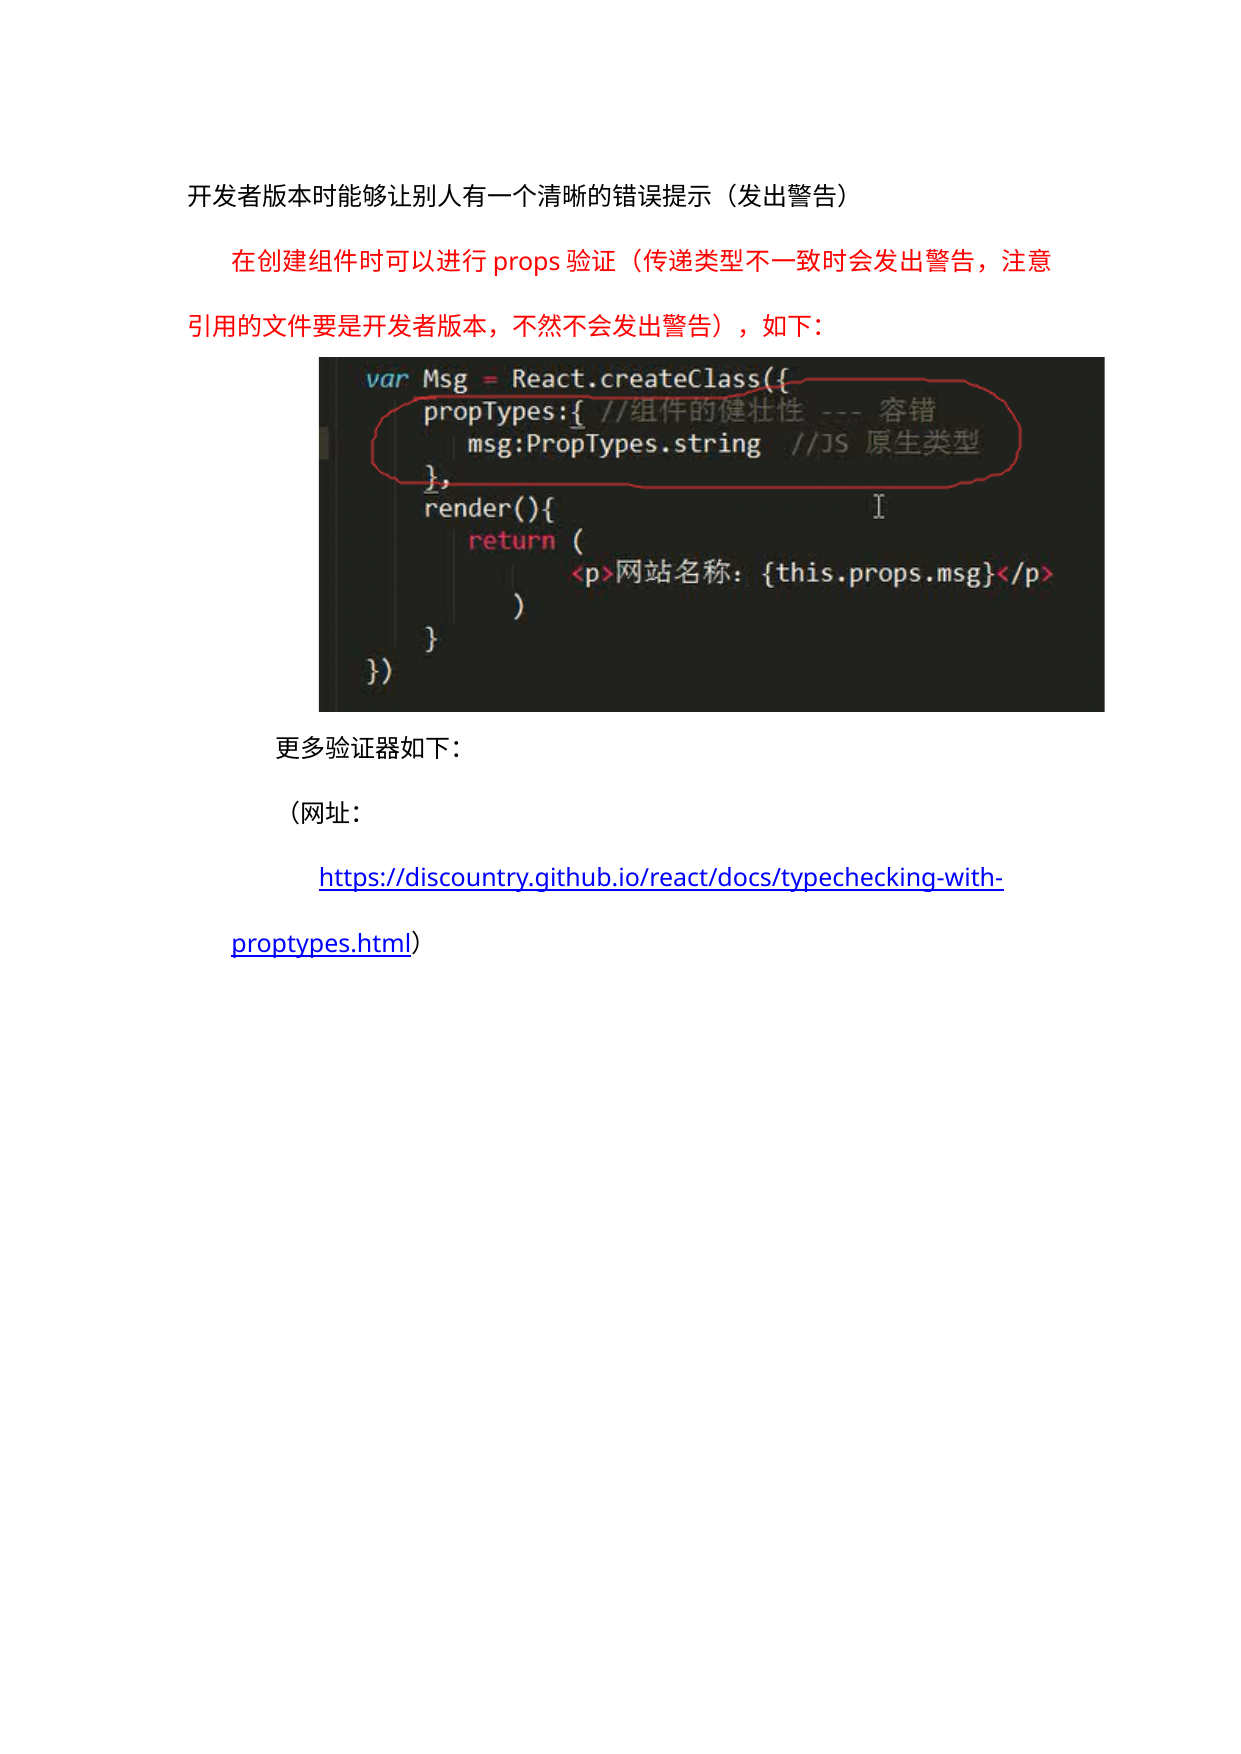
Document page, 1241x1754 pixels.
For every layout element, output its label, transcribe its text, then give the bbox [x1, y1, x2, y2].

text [187, 162, 1053, 227]
text （网址： [231, 779, 1053, 844]
text 在创建组件时可以进行props验证（传递类型不一致时会发出警告，注意引用的文件要是开发者版本，不然不会发出警告），如下： [187, 227, 1053, 357]
text 更多验证器如下： [231, 714, 1053, 779]
picture [318, 357, 1105, 712]
text https://discountry.github.io/react/docs/typechecking-with-proptypes.html） [231, 844, 1053, 974]
